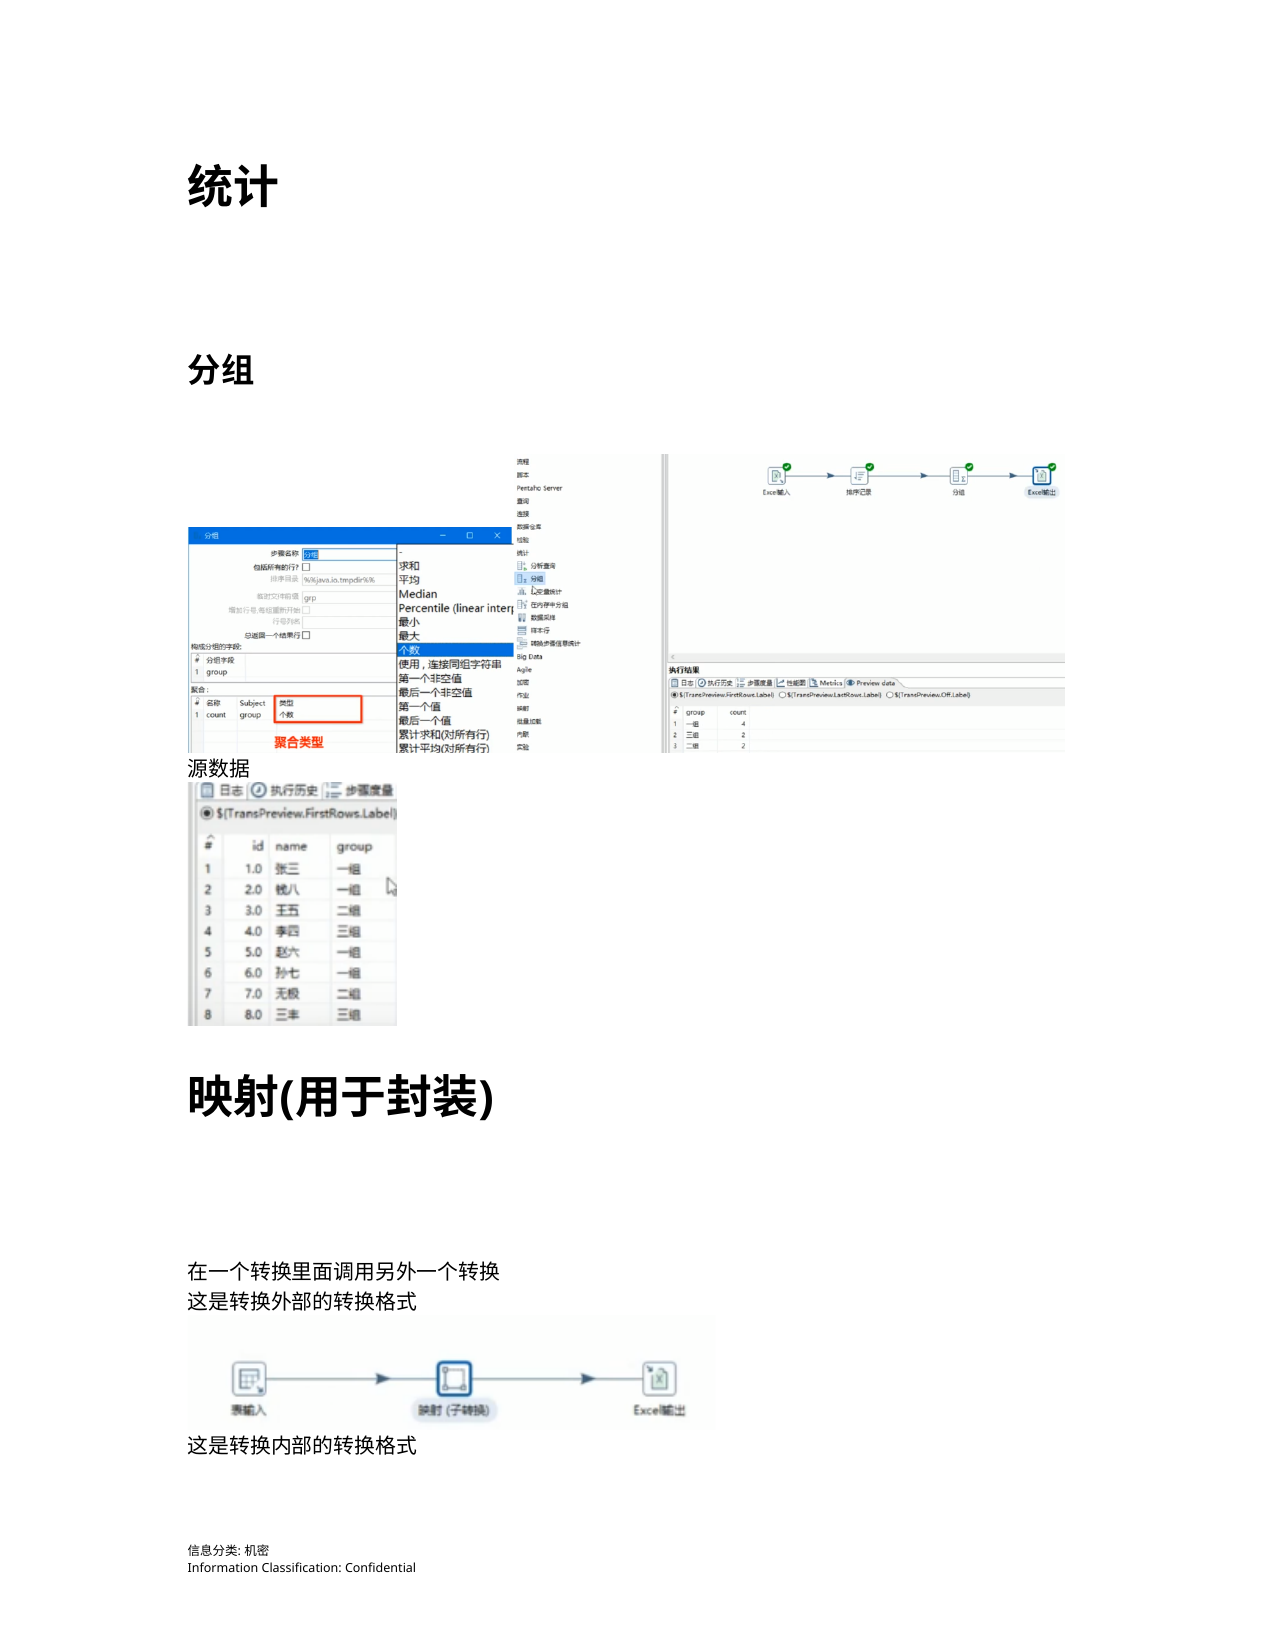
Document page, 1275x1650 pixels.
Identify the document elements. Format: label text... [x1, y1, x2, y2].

subtitle 分组 [187, 344, 1087, 392]
subtitle 统计 [187, 150, 1087, 216]
text 这是转换外部的转换格式 [187, 1285, 1087, 1316]
text 在一个转换里面调用另外一个转换 [187, 1255, 1087, 1285]
subtitle 映射(用于封装) [187, 1061, 1087, 1127]
text 源数据 [187, 753, 1087, 783]
picture [187, 1315, 716, 1430]
picture [187, 454, 1065, 753]
picture [187, 782, 397, 1026]
text 这是转换内部的转换格式 [187, 1430, 1087, 1460]
